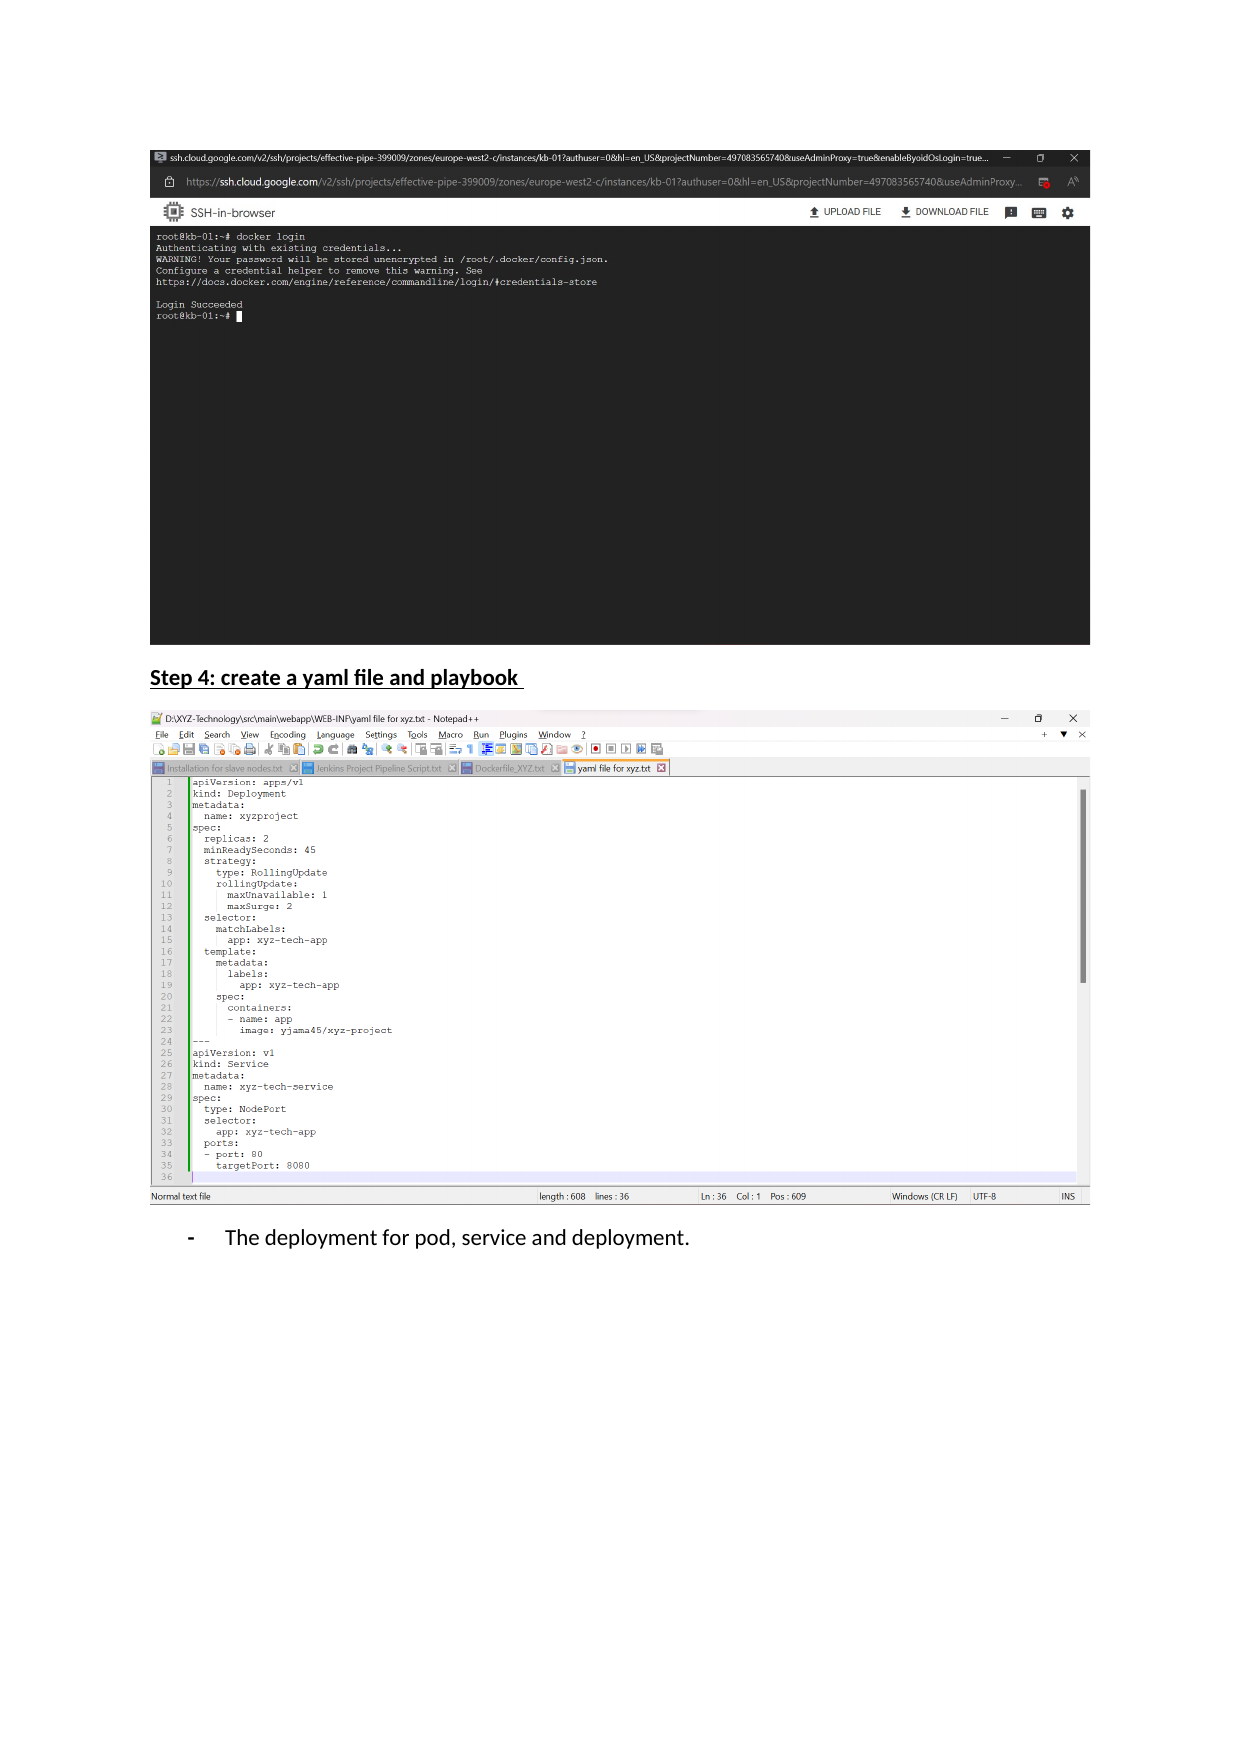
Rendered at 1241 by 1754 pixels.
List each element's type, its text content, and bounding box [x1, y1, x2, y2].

list The deployment for pod, service and deployment. [187, 1223, 1090, 1252]
text Step 4: create a yaml file and playbook [150, 663, 1090, 691]
picture [150, 150, 1091, 645]
picture [150, 710, 1091, 1205]
